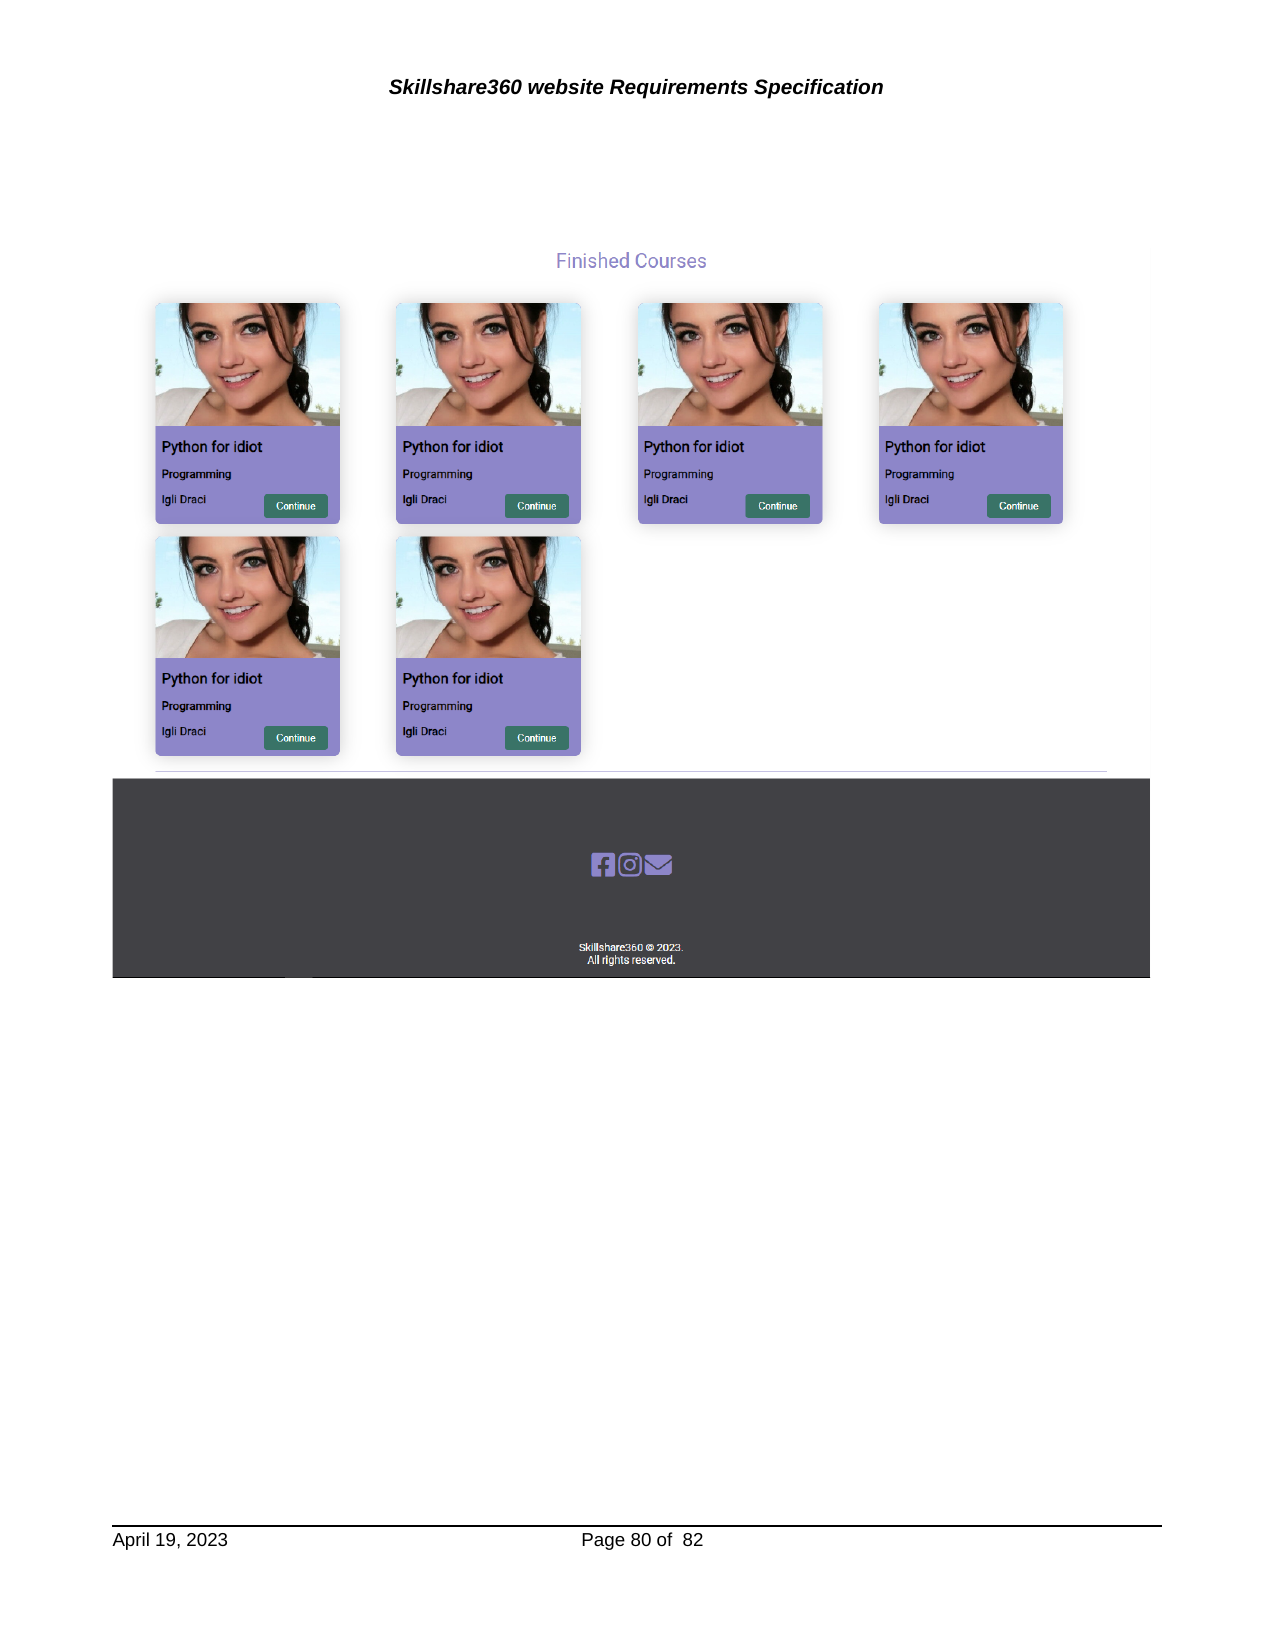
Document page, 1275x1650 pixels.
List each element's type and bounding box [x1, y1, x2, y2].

picture [112, 248, 1151, 978]
